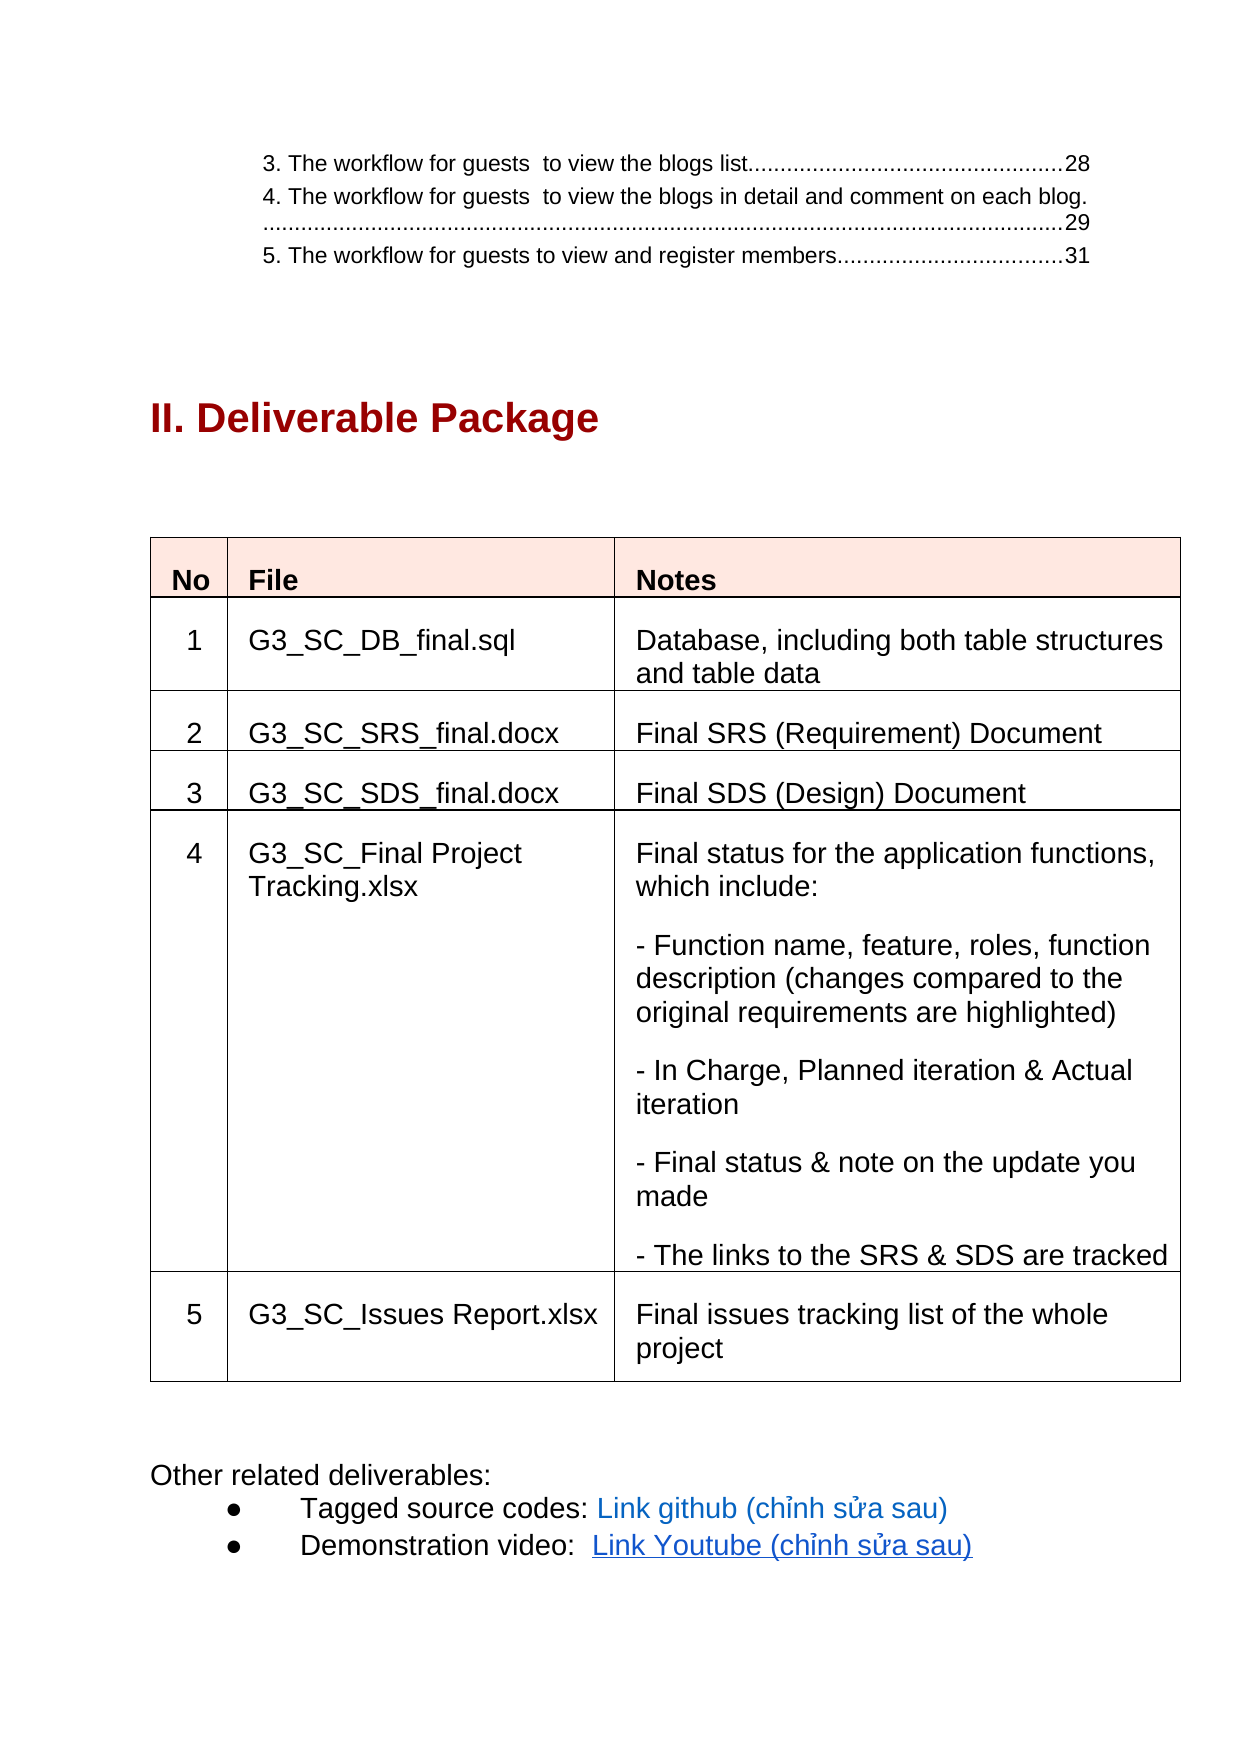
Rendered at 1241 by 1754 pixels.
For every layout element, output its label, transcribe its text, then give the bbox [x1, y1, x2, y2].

table_cell G3_SC_DB_final.sql [228, 598, 614, 690]
text ● Demonstration video: Link Youtube (chỉnh sửa sau) [225, 1528, 1090, 1561]
table_cell Final status for the application functions, which include: - Function name, feature, roles, function description (changes compared to the original requirements are highlighted) - In Charge, Planned iteration & Actual iteration - Final status & note on the update you made - The links to the SRS & SDS are tracked [615, 811, 1180, 1271]
table_cell 4 [151, 811, 227, 1271]
table_cell G3_SC_SRS_final.docx [228, 691, 614, 749]
table_cell Final SRS (Requirement) Document [615, 691, 1180, 749]
text Other related deliverables: [150, 1458, 1090, 1491]
table_header Notes [615, 538, 1180, 596]
table_cell 3 [151, 751, 227, 809]
text ● Tagged source codes: Link github (chỉnh sửa sau) [225, 1491, 1090, 1525]
table_cell 5 [151, 1272, 227, 1381]
table_header File [228, 538, 614, 596]
table_cell 2 [151, 691, 227, 749]
table_cell Final SDS (Design) Document [615, 751, 1180, 809]
table_cell 1 [151, 598, 227, 690]
table_cell Database, including both table structures and table data [615, 598, 1180, 690]
table_cell G3_SC_Final Project Tracking.xlsx [228, 811, 614, 1271]
subtitle II. Deliverable Package [150, 393, 864, 441]
table_cell G3_SC_Issues Report.xlsx [228, 1272, 614, 1381]
table_cell G3_SC_SDS_final.docx [228, 751, 614, 809]
table_cell Final issues tracking list of the whole project [615, 1272, 1180, 1381]
table_header No [151, 538, 227, 596]
